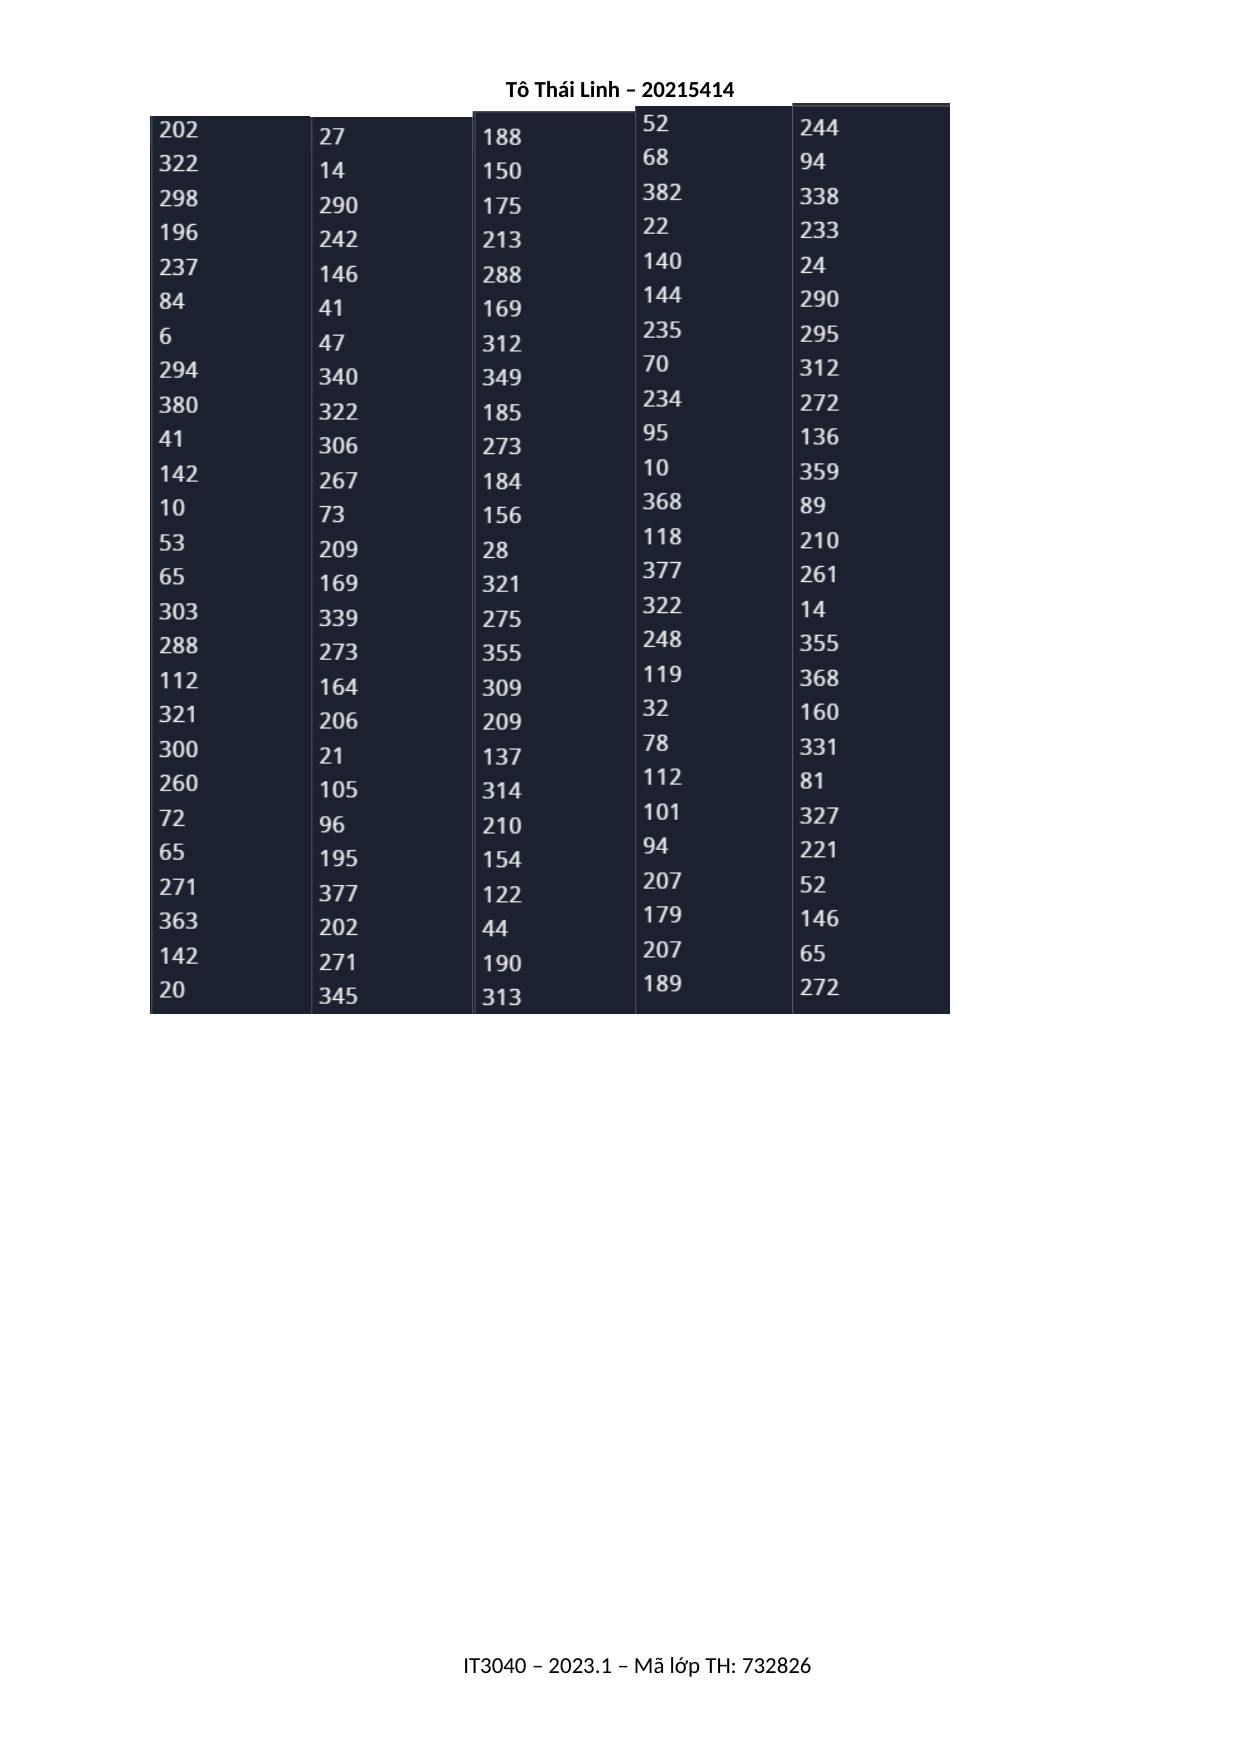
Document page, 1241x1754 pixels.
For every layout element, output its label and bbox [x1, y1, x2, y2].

picture [150, 103, 950, 1014]
